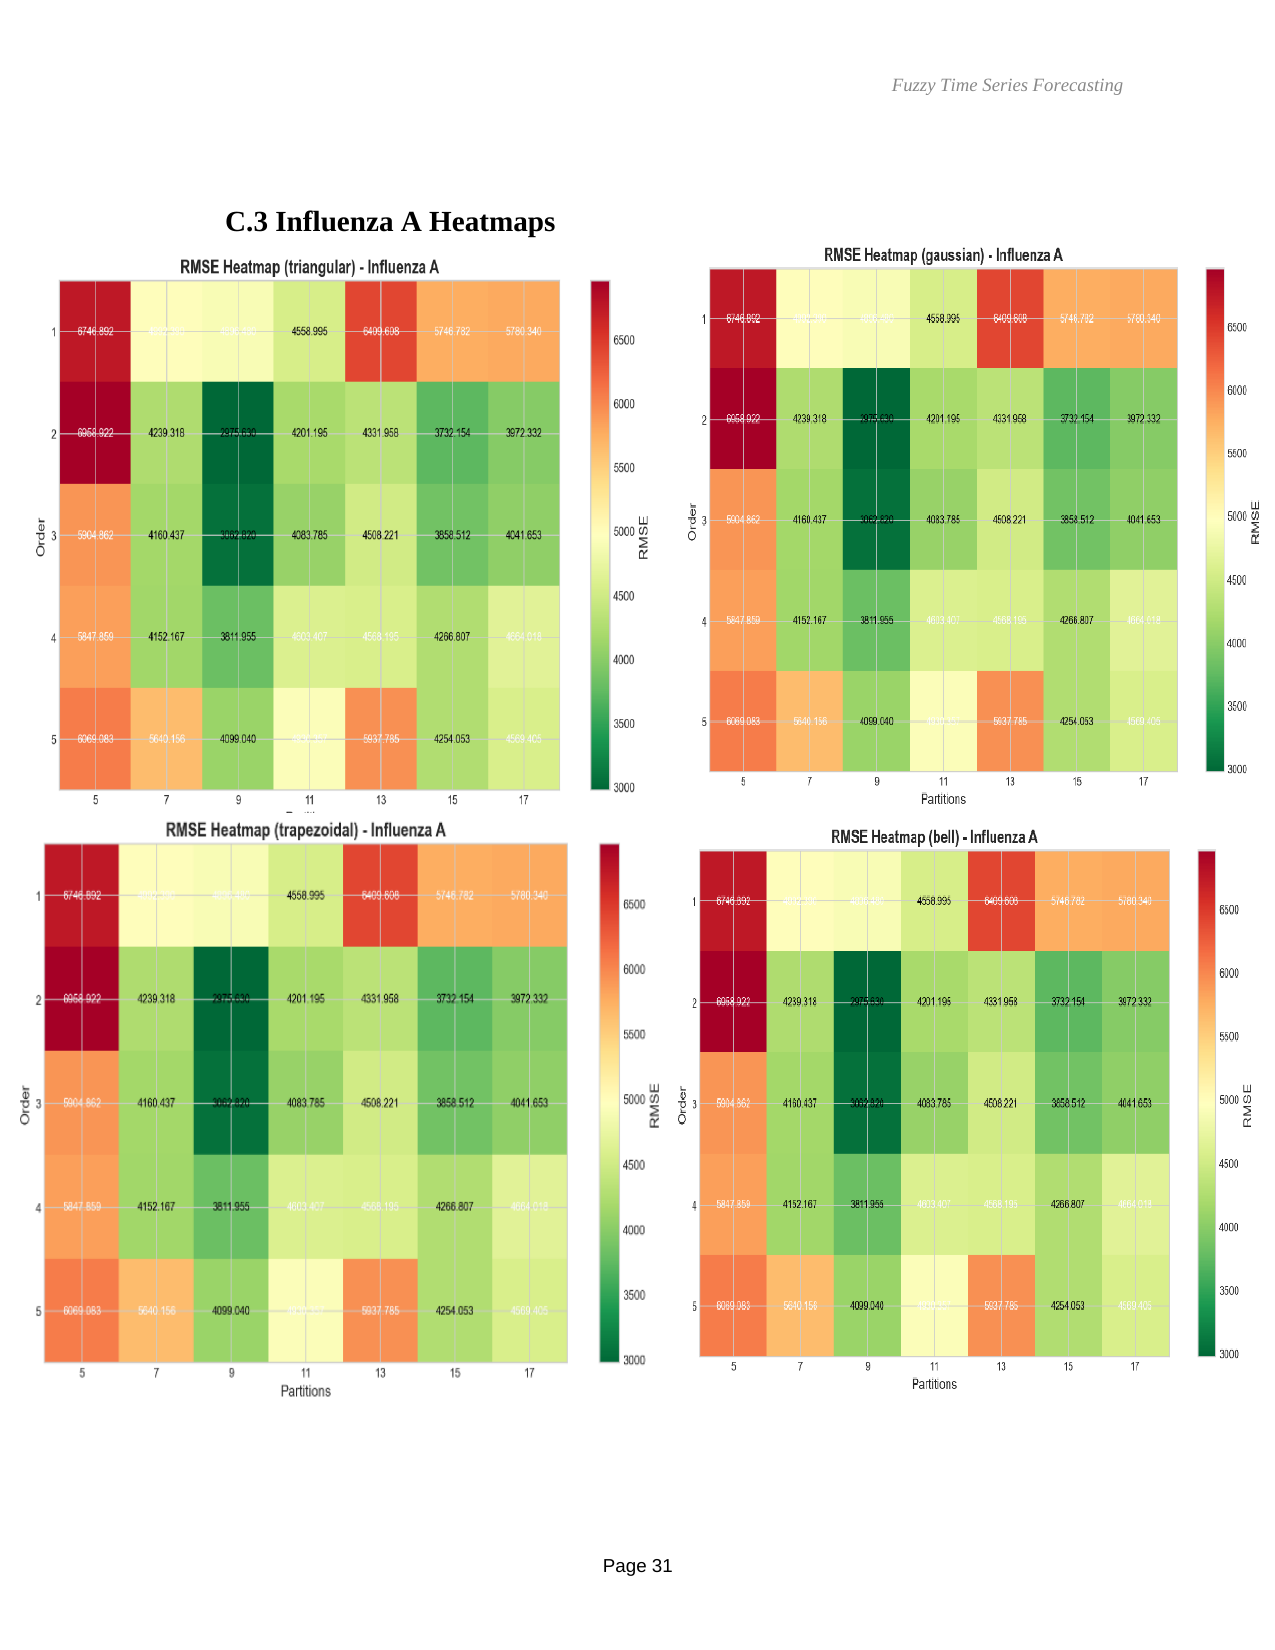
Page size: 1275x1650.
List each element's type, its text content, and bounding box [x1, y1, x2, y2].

picture [13, 250, 668, 1409]
subtitle C.3 Influenza A Heatmaps [225, 204, 1125, 237]
picture [671, 821, 1259, 1402]
picture [681, 239, 1267, 817]
